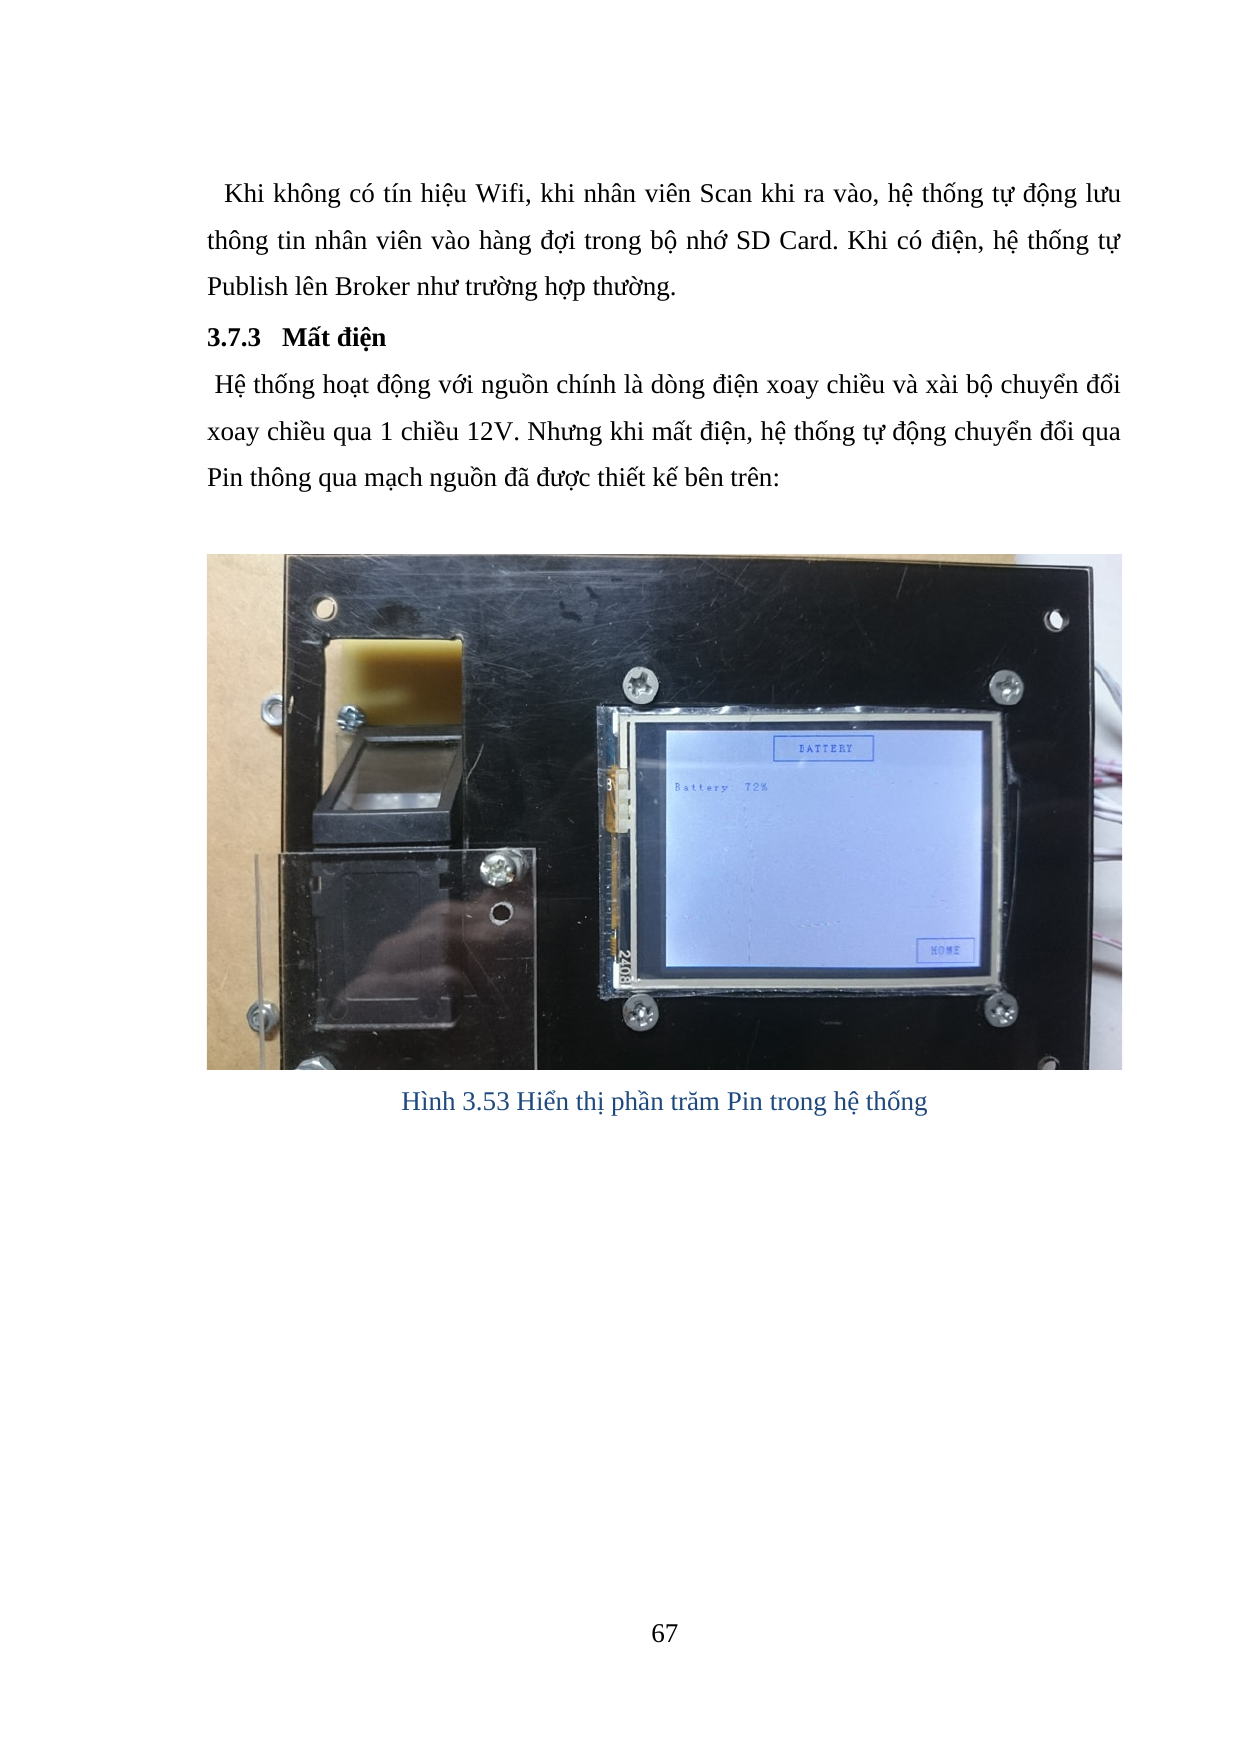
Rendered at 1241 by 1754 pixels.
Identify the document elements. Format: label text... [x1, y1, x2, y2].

text Hình 3.53 Hiển thị phần trăm Pin trong hệ thống [207, 1085, 1122, 1116]
subtitle Mất điện [207, 321, 1122, 352]
text Hệ thống hoạt động với nguồn chính là dòng điện xoay chiều và xài bộ chuyển đổi xoay chiều qua 1 chiều 12V. Nhưng khi mất điện, hệ thống tự động chuyển đổi qua Pin thông qua mạch nguồn đã được thiết kế bên trên: [207, 368, 1122, 492]
picture [206, 554, 1123, 1070]
text Khi không có tín hiệu Wifi, khi nhân viên Scan khi ra vào, hệ thống tự động lưu thông tin nhân viên vào hàng đợi trong bộ nhớ SD Card. Khi có điện, hệ thống tự Publish lên Broker như trường hợp thường. [207, 177, 1122, 302]
